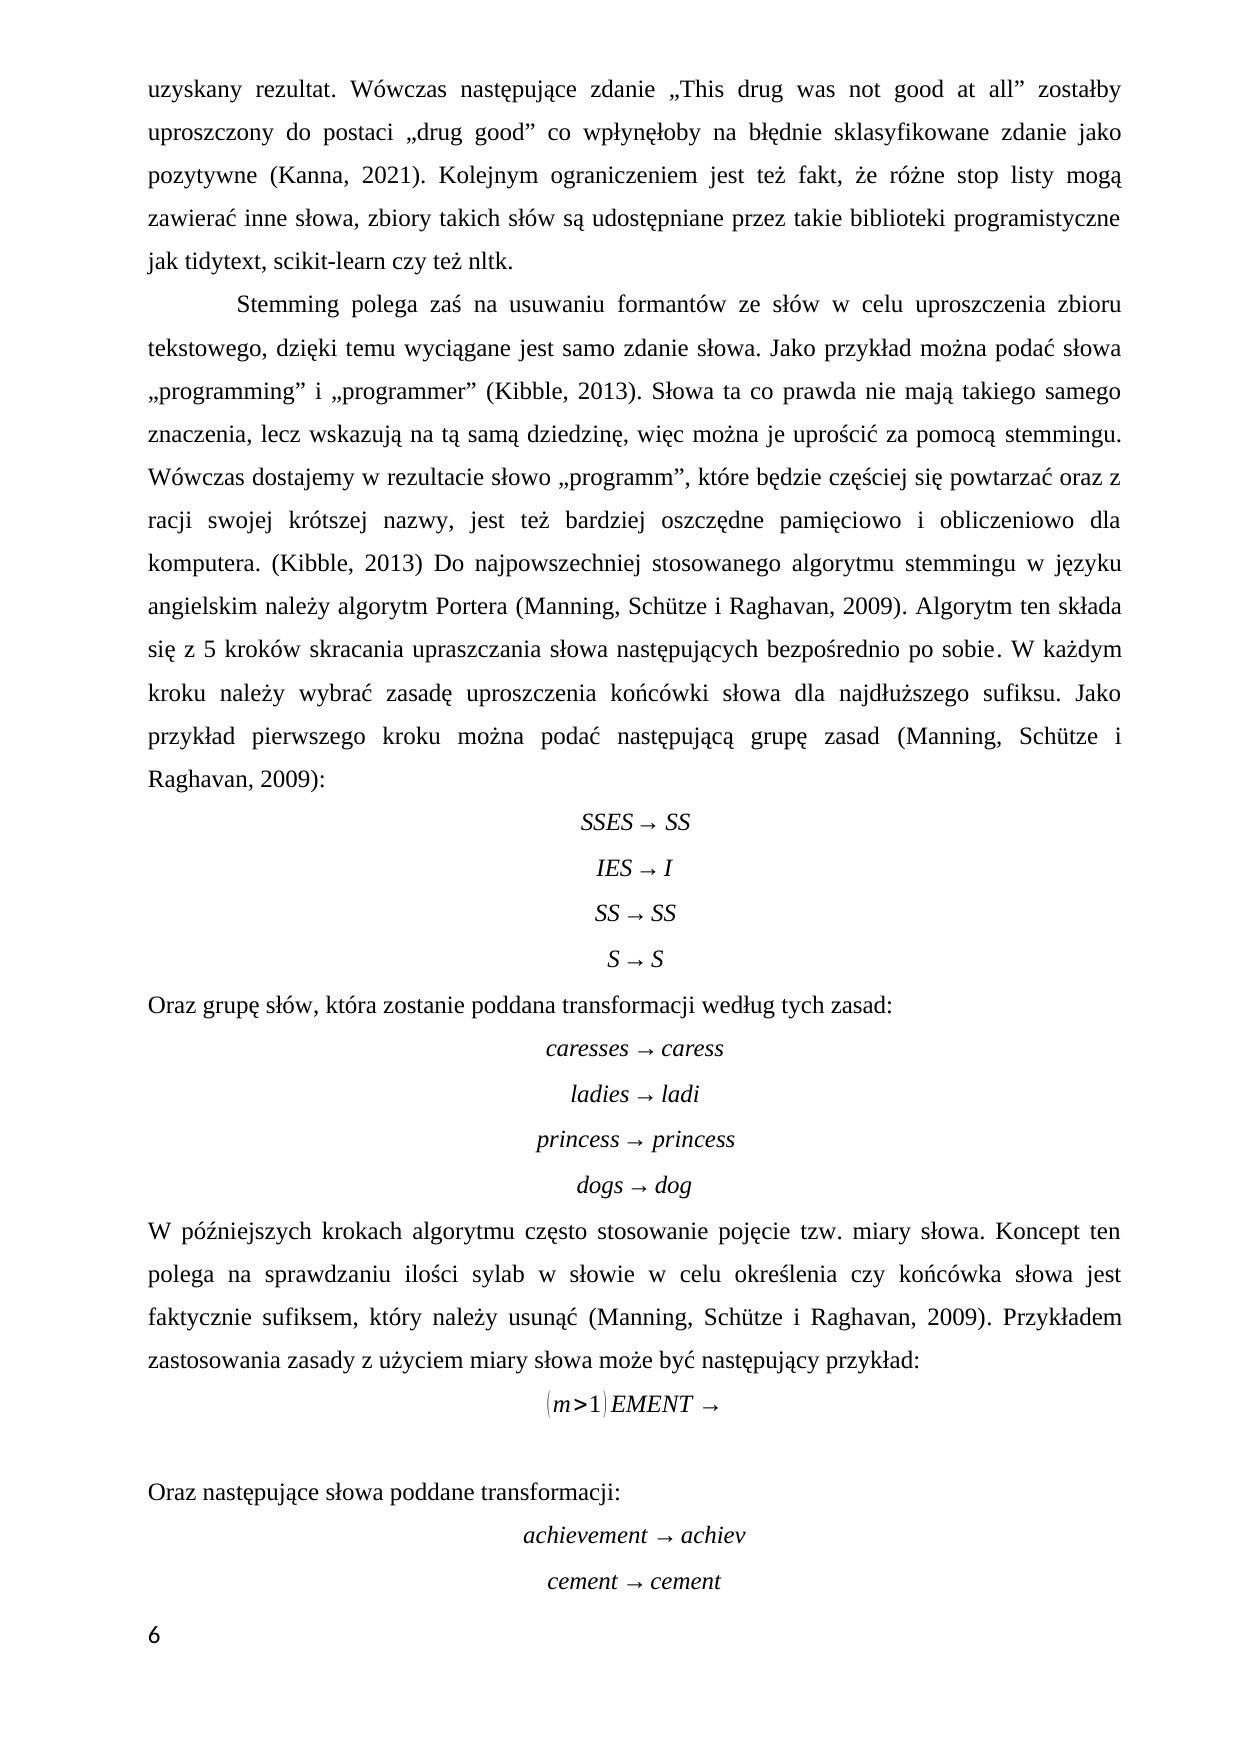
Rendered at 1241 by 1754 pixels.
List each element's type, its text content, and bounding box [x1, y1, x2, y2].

text W późniejszych krokach algorytmu często stosowanie pojęcie tzw. miary słowa. Koncept ten polega na sprawdzaniu ilości sylab w słowie w celu określenia czy końcówka słowa jest faktycznie sufiksem, który należy usunąć. Przykładem zastosowania zasady z użyciem miary słowa może być następujący przykład: [148, 1216, 1122, 1374]
text Stemming polega zaś na usuwaniu formantów ze słów w celu uproszczenia zbioru tekstowego, dzięki temu wyciągane jest samo zdanie słowa. Jako przykład można podać słowa „programming” i „programmer”. Słowa ta co prawda nie mają takiego samego znaczenia, lecz wskazują na tą samą dziedzinę, więc można je uprościć za pomocą stemmingu. Wówczas dostajemy w rezultacie słowo „programm”, które będzie częściej się powtarzać oraz z racji swojej krótszej nazwy, jest też bardziej oszczędne pamięciowo i obliczeniowo dla komputera. Do najpowszechniej stosowanego algorytmu stemmingu w języku angielskim należy algorytm Portera. Algorytm ten składa się z 5 kroków skracania upraszczania słowa następujących bezpośrednio po sobie. W każdym kroku należy wybrać zasadę uproszczenia końcówki słowa dla najdłuższego sufiksu. Jako przykład pierwszego kroku można podać następującą grupę zasad: [148, 289, 1122, 793]
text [148, 74, 1122, 275]
text Oraz następujące słowa poddane transformacji: [148, 1477, 1122, 1506]
text Oraz grupę słów, która zostanie poddana transformacji według tych zasad: [148, 990, 1122, 1019]
